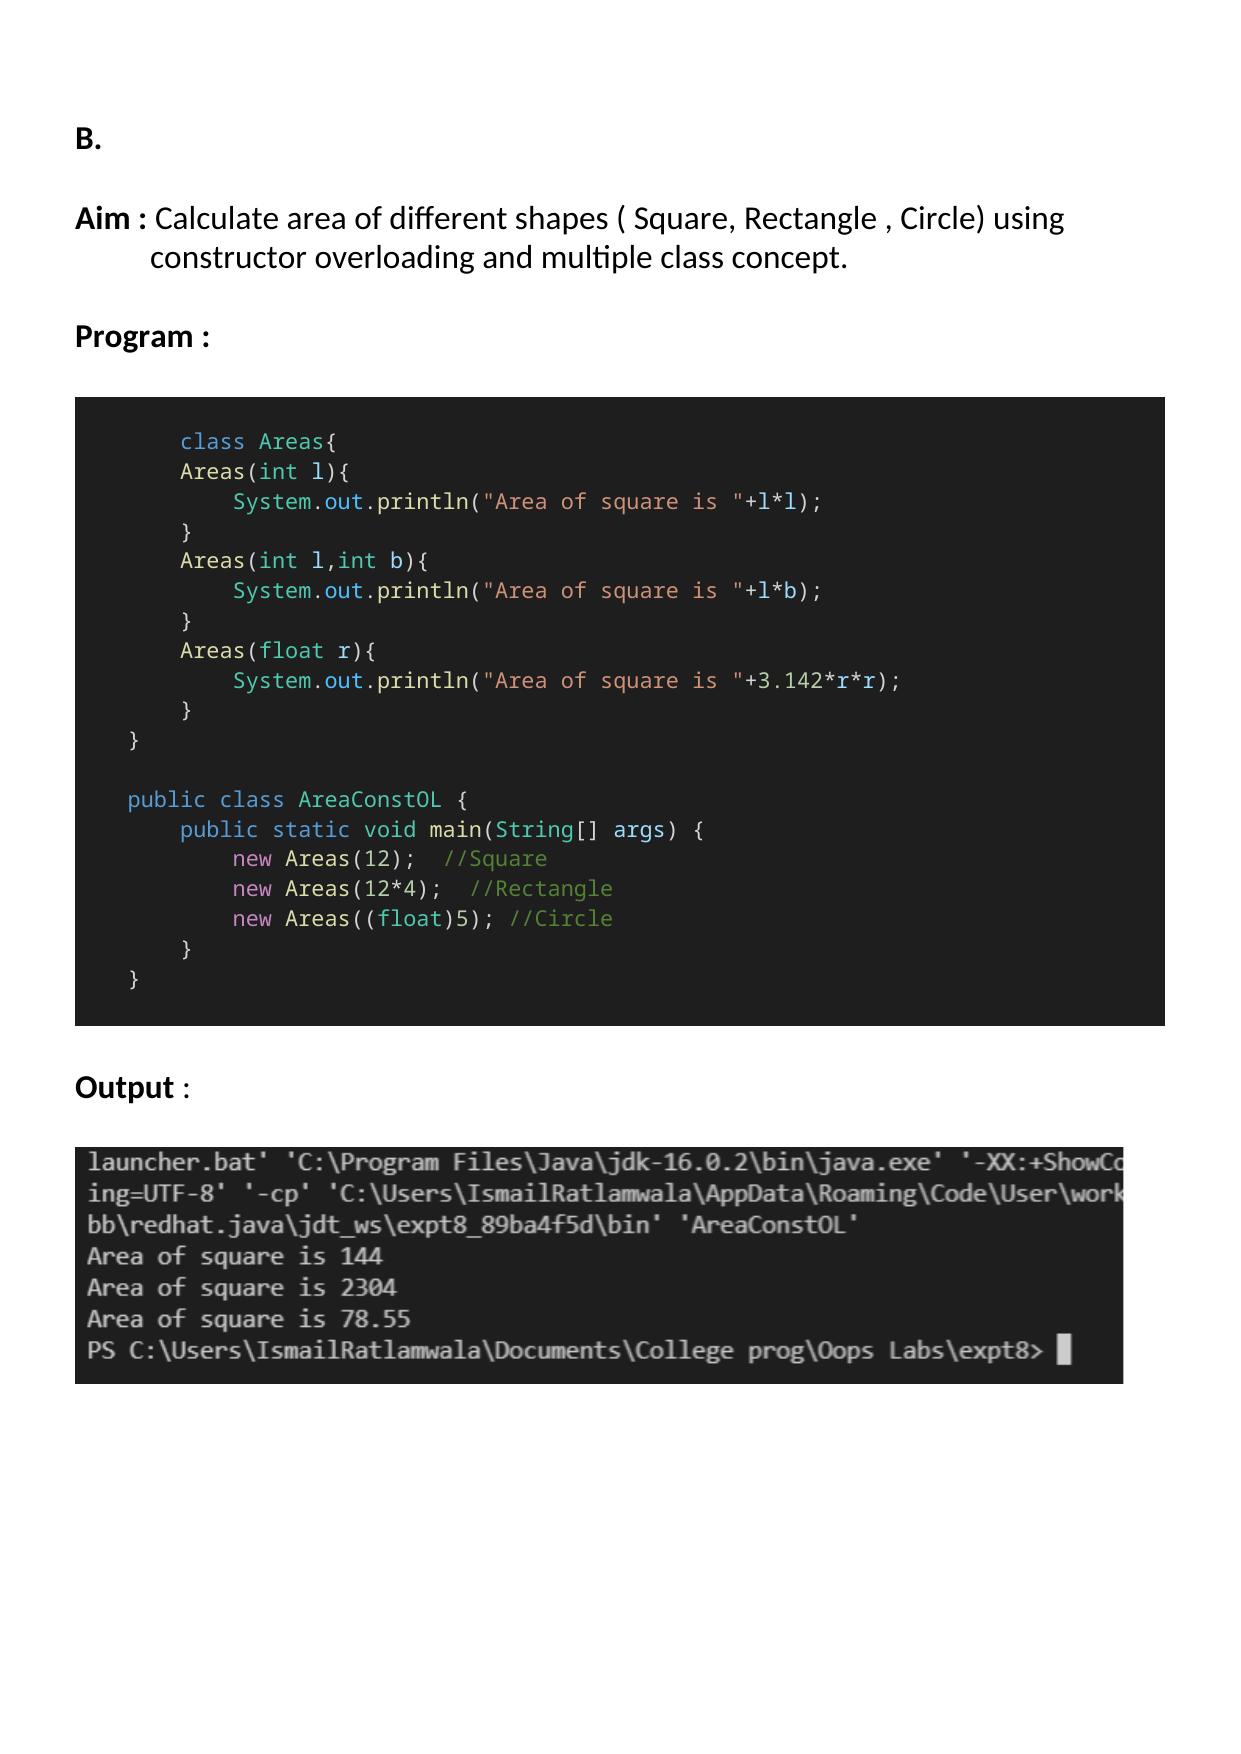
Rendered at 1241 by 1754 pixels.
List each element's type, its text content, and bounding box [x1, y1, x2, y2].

text } [75, 724, 1165, 754]
text Program : [75, 316, 1165, 356]
text } [75, 516, 1165, 546]
text class Areas{ [75, 426, 1165, 456]
text Areas(int l){ [75, 456, 1165, 486]
text Output : [75, 1067, 1165, 1107]
text new Areas((float)5); //Circle [75, 903, 1165, 933]
text } [75, 694, 1165, 724]
text } [75, 933, 1165, 963]
picture [75, 1147, 1124, 1384]
text System.out.println("Area of square is "+l*b); [75, 575, 1165, 605]
text Areas(int l,int b){ [75, 546, 1165, 575]
text } [75, 963, 1165, 992]
text System.out.println("Area of square is "+l*l); [75, 486, 1165, 516]
text new Areas(12); //Square [75, 843, 1165, 873]
text Areas(float r){ [75, 635, 1165, 665]
text public static void main(String[] args) { [75, 814, 1165, 843]
text new Areas(12*4); //Rectangle [75, 873, 1165, 903]
text B. [75, 118, 1165, 157]
text public class AreaConstOL { [75, 784, 1165, 814]
text constructor overloading and multiple class concept. [76, 237, 1165, 277]
text Aim : Calculate area of different shapes ( Square, Rectangle , Circle) using [75, 198, 1165, 237]
text System.out.println("Area of square is "+3.142*r*r); [75, 665, 1165, 694]
text } [75, 605, 1165, 635]
